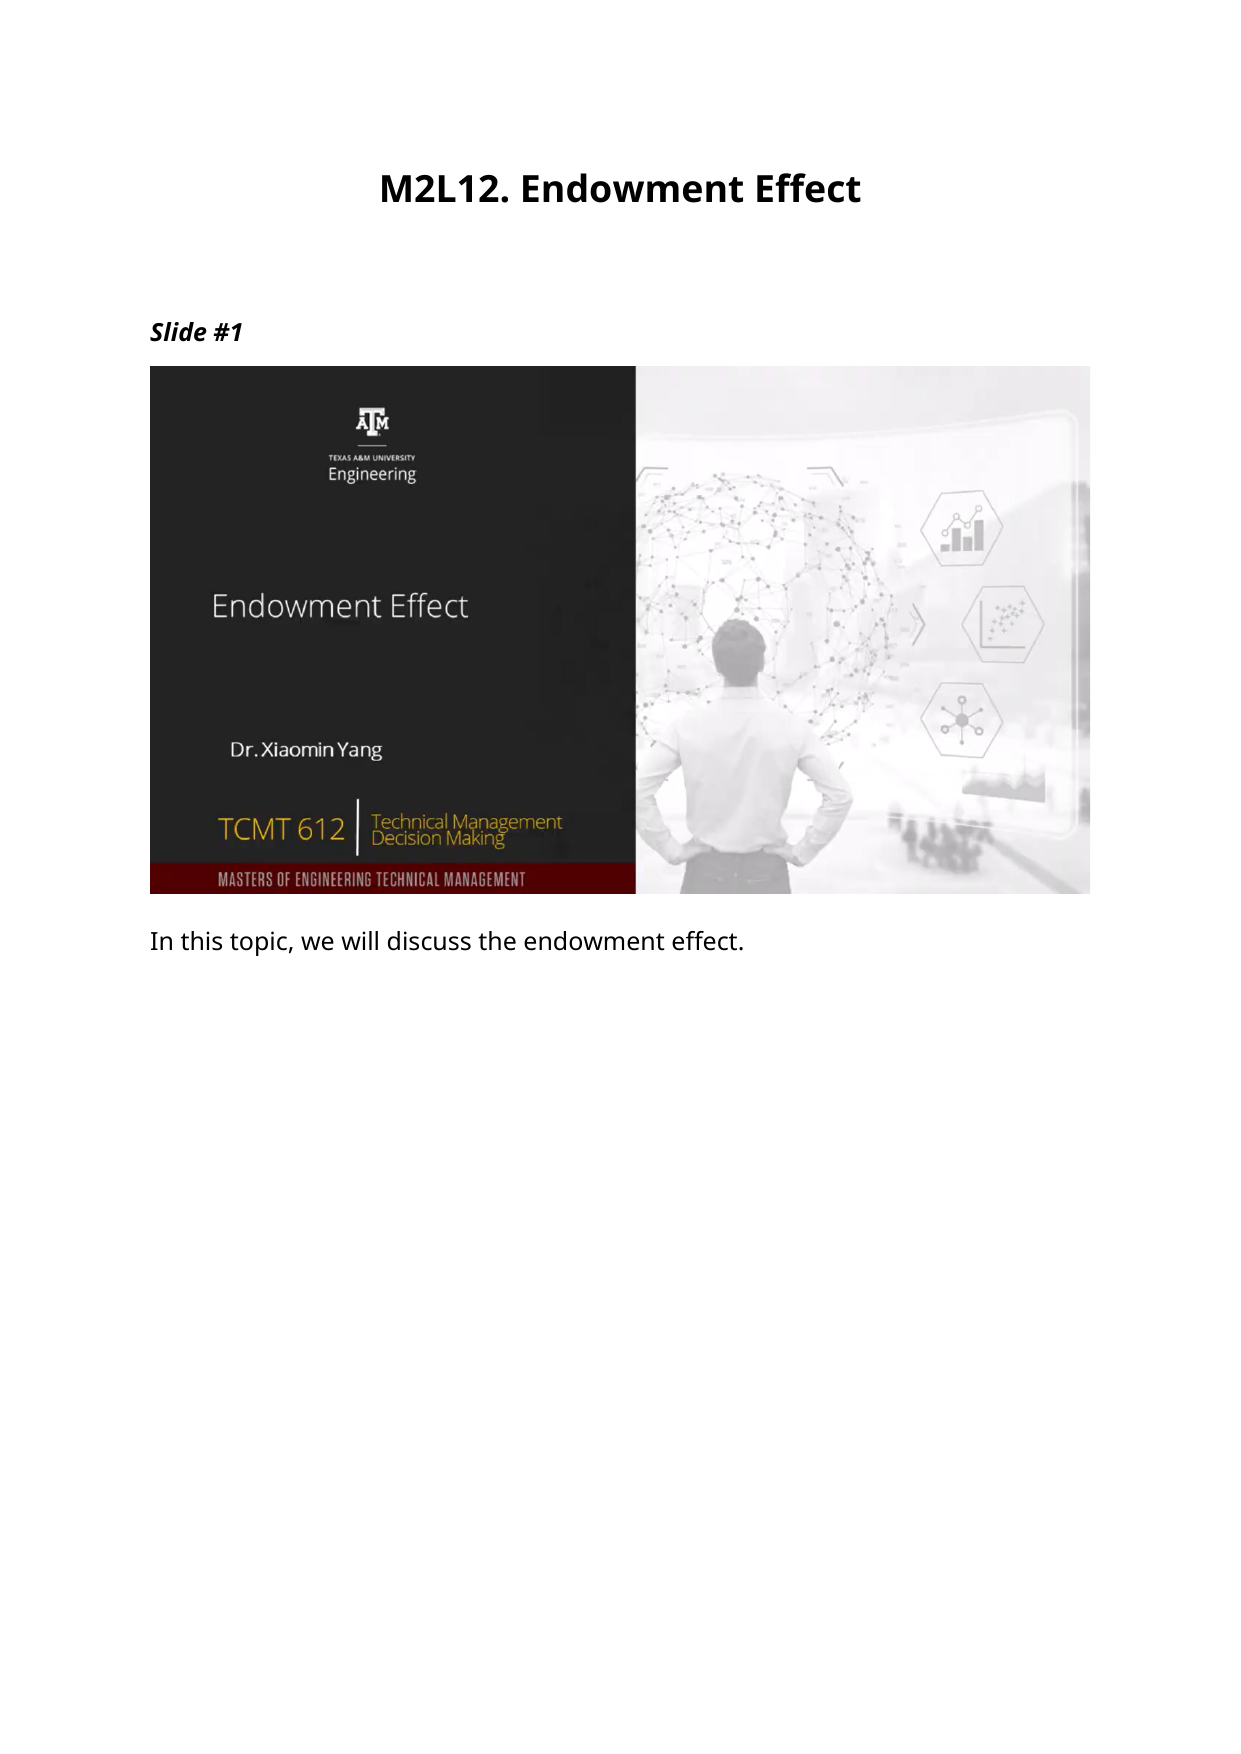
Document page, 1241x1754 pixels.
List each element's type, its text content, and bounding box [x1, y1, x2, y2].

text In this topic, we will discuss the endowment effect. [150, 923, 1090, 957]
subtitle Slide #1 [150, 315, 1090, 366]
subtitle M2L12. Endowment Effect [150, 162, 1090, 213]
picture [150, 366, 1091, 894]
